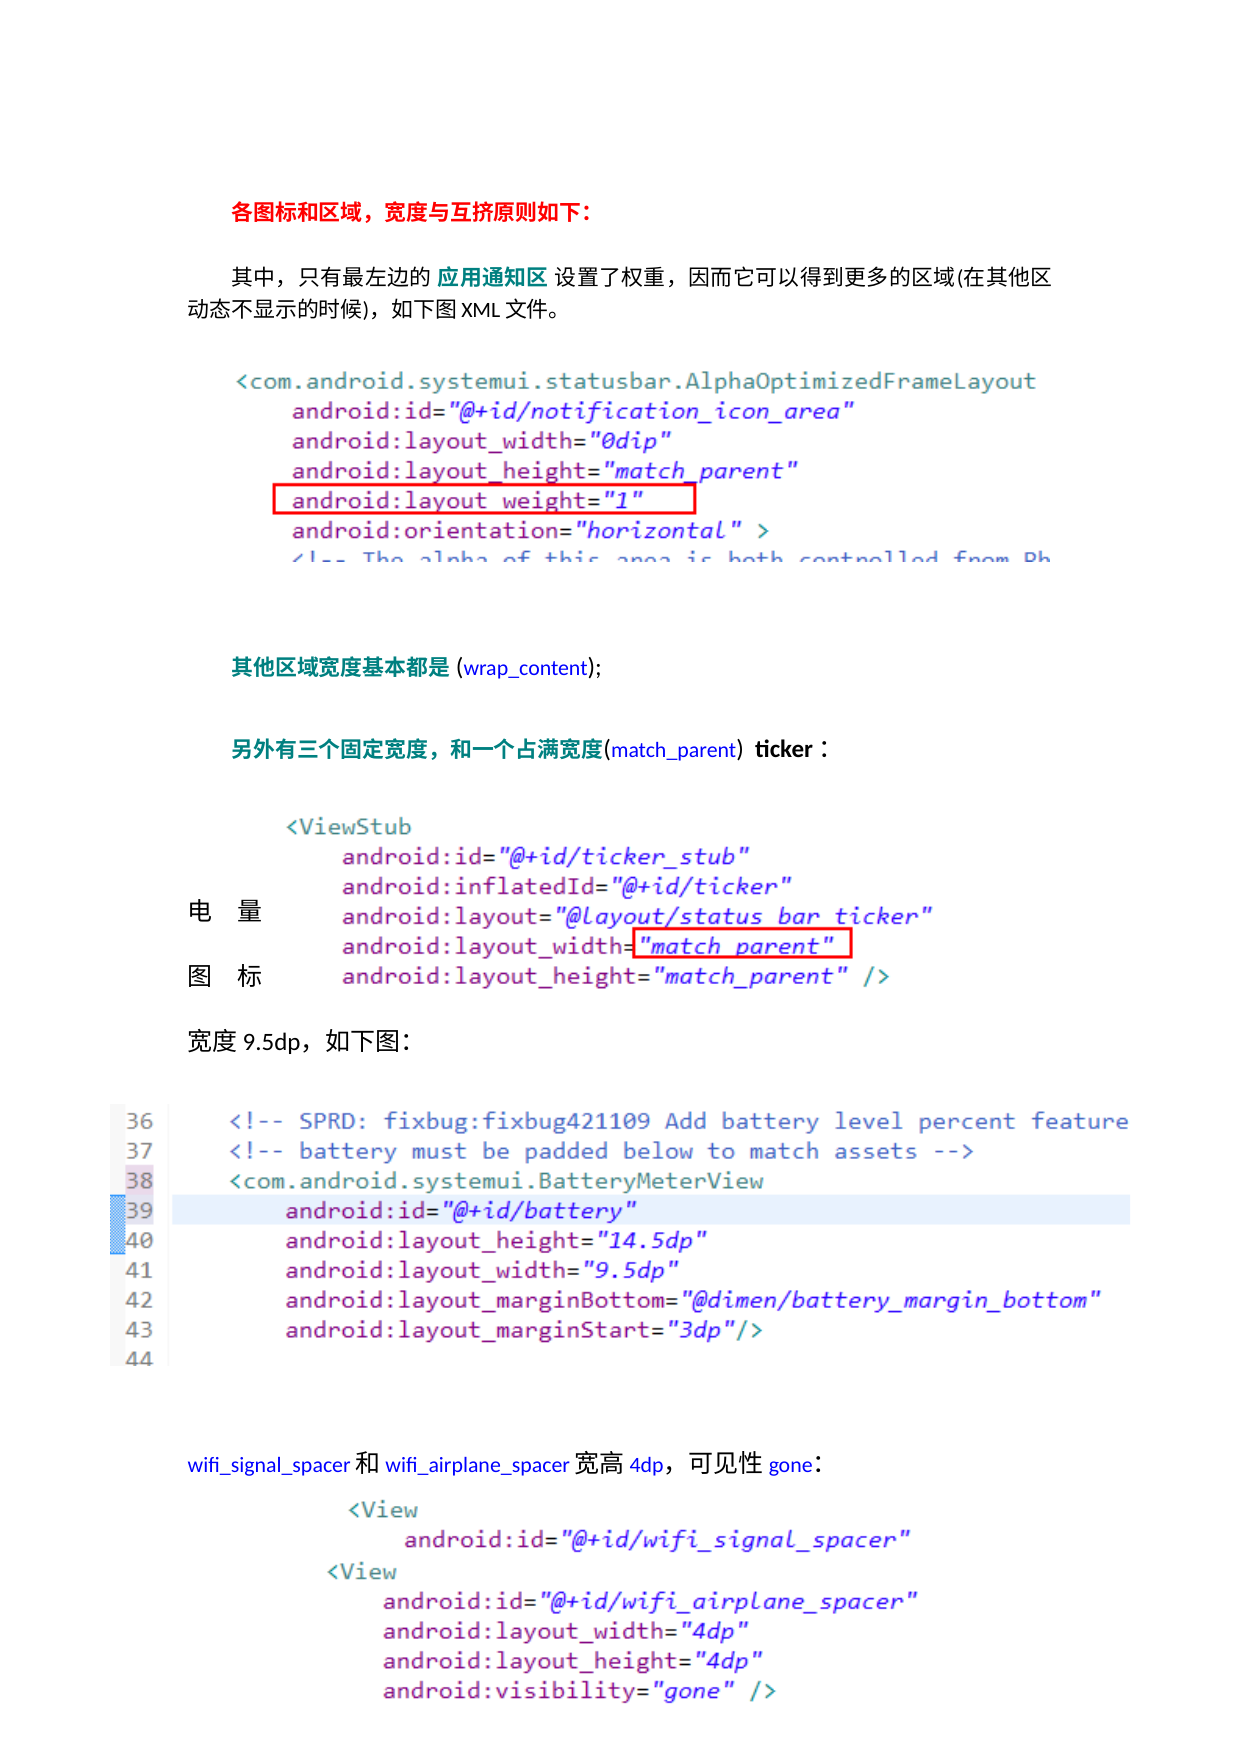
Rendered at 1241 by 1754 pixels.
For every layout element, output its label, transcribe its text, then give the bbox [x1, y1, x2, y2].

text 另外有三个固定宽度，和一个占满宽度(match_parent) ticker ： [187, 714, 1053, 779]
text 电量图标宽度9.5dp，如下图： [187, 877, 1053, 1072]
text 各图标和区域，宽度与互挤原则如下： [187, 194, 1053, 227]
text wifi_signal_spacer和wifi_airplane_spacer宽高4dp，可见性gone： [187, 1429, 1053, 1494]
picture [110, 1104, 1131, 1366]
picture [190, 357, 1050, 562]
picture [309, 1494, 932, 1711]
text 其中，只有最左边的 应用通知区 设置了权重，因而它可以得到更多的区域(在其他区动态不显示的时候)，如下图XML文件。 [187, 259, 1053, 324]
text 其他区域宽度基本都是 (wrap_content); [187, 649, 1053, 682]
picture [262, 812, 978, 1006]
